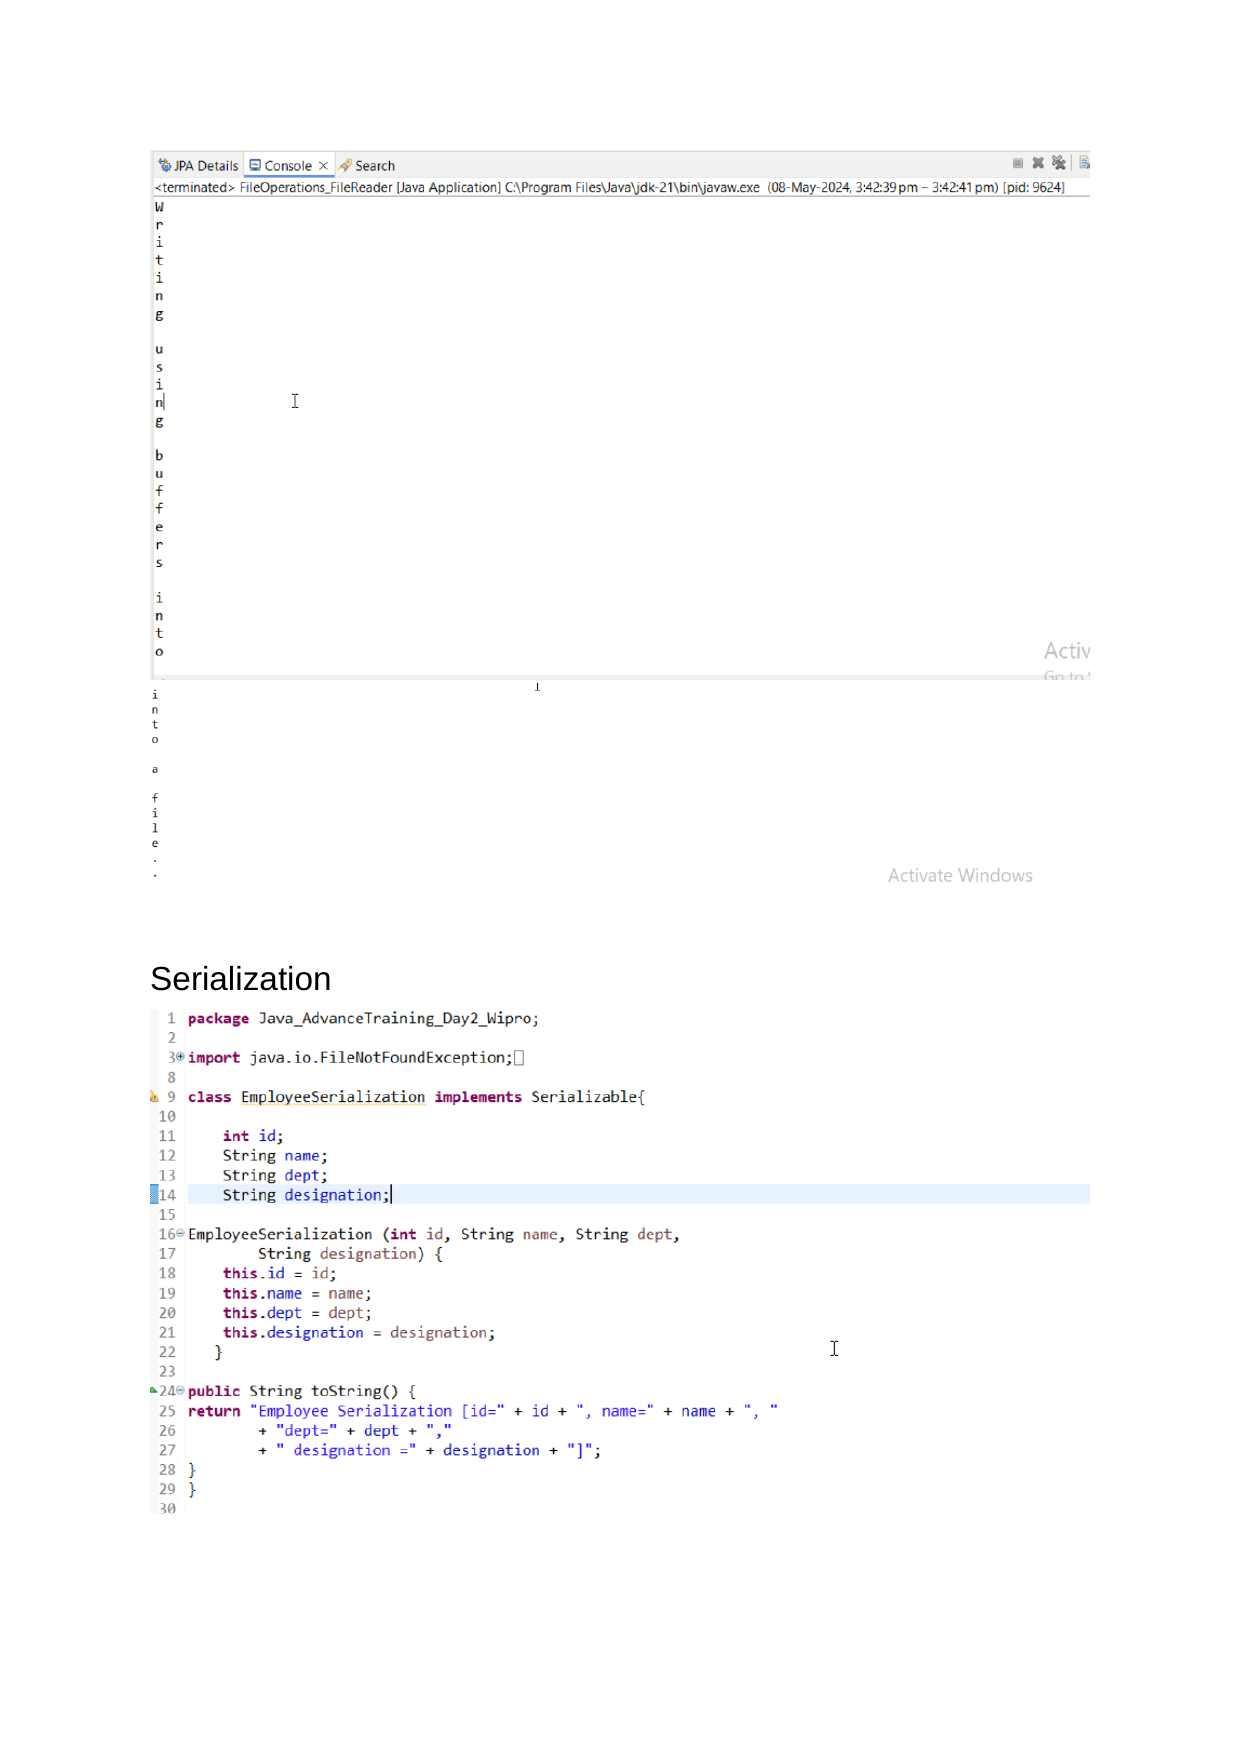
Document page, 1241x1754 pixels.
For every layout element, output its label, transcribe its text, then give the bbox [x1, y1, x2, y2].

picture [150, 1009, 1091, 1514]
subtitle Serialization [150, 959, 1090, 997]
picture [150, 150, 1091, 680]
picture [150, 683, 1091, 888]
